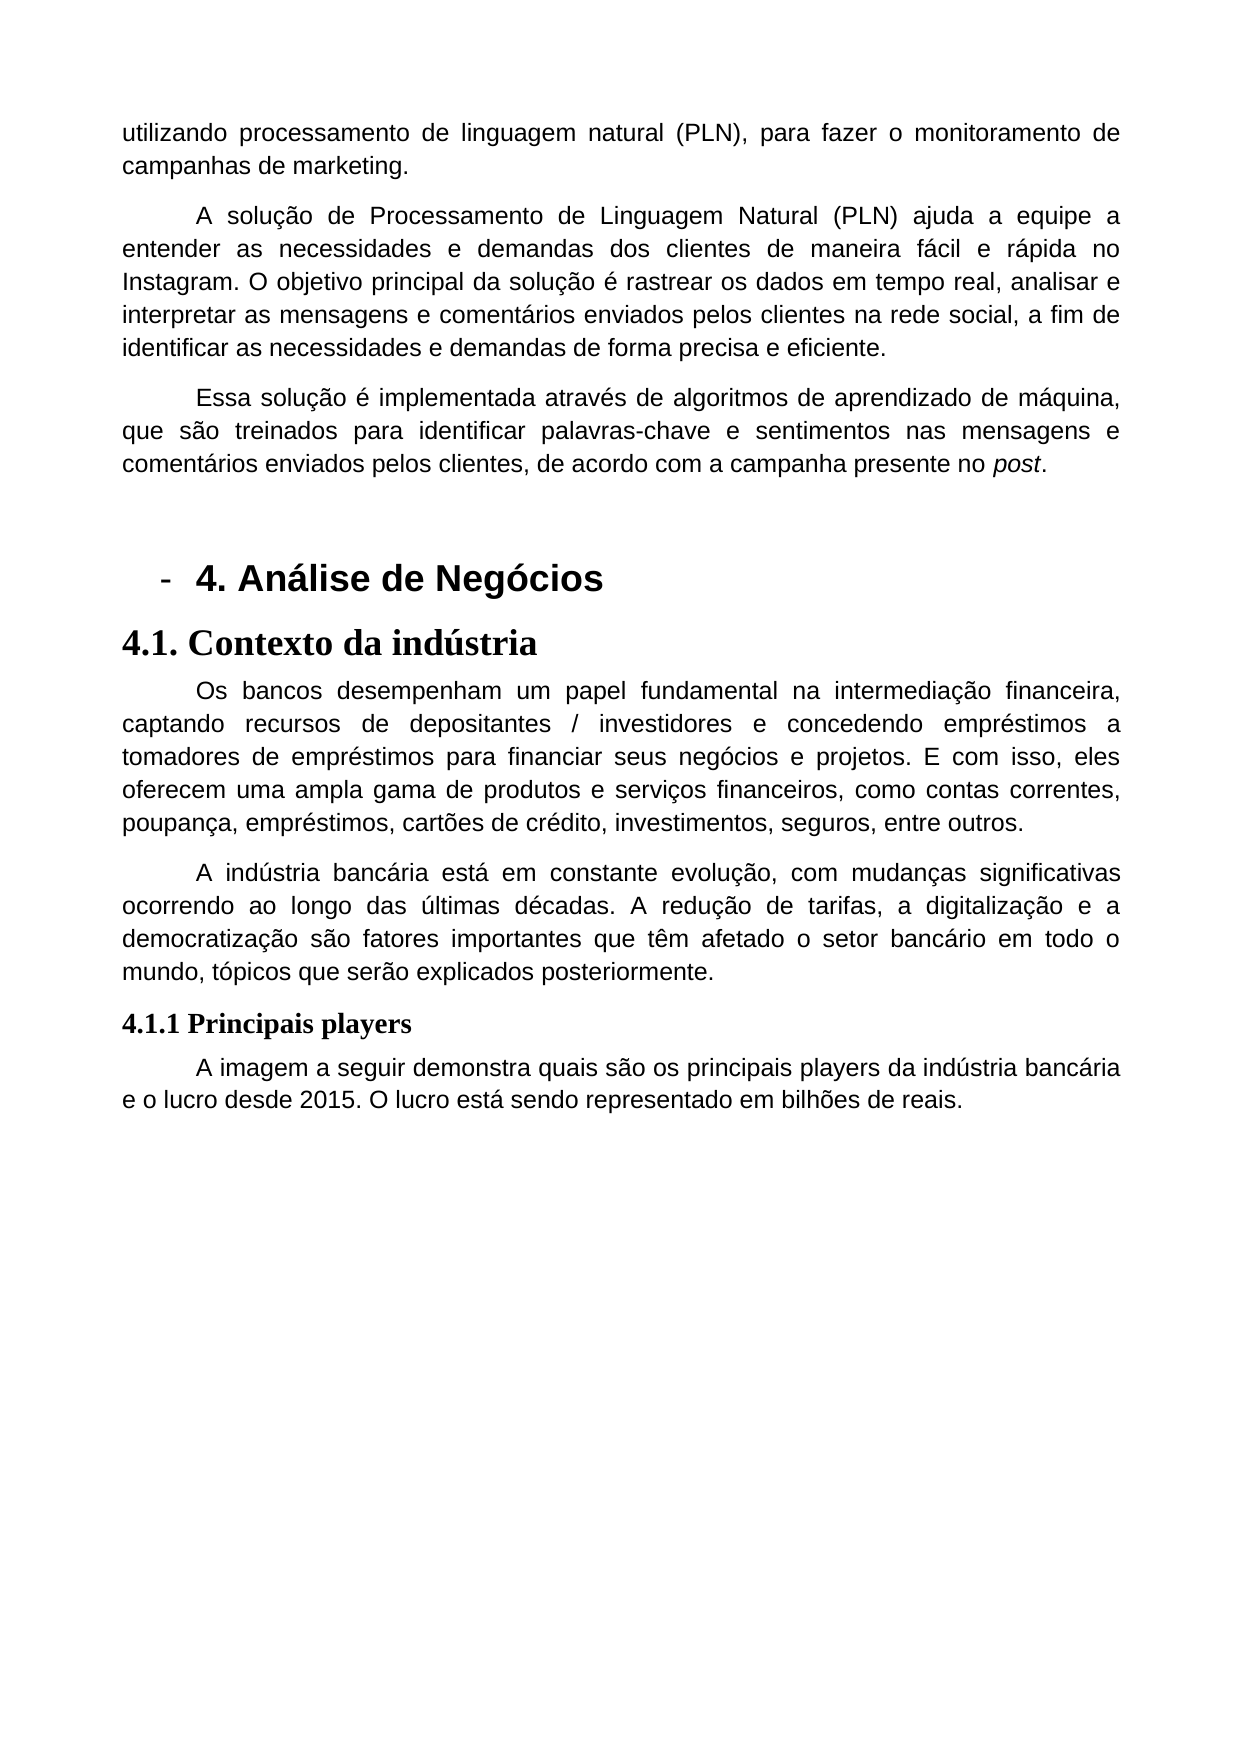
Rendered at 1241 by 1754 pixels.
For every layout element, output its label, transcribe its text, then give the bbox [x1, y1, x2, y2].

subtitle 4.1.1 Principais players [122, 1006, 1122, 1040]
text A imagem a seguir demonstra quais são os principais players da indústria bancária e o lucro desde 2015. O lucro está sendo representado em bilhões de reais. [122, 1052, 1122, 1114]
text A indústria bancária está em constante evolução, com mudanças significativas ocorrendo ao longo das últimas décadas. A redução de tarifas, a digitalização e a democratização são fatores importantes que têm afetado o setor bancário em todo o mundo, tópicos que serão explicados posteriormente. [122, 858, 1122, 986]
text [122, 118, 1122, 180]
text Essa solução é implementada através de algoritmos de aprendizado de máquina, que são treinados para identificar palavras-chave e sentimentos nas mensagens e comentários enviados pelos clientes, de acordo com a campanha presente no post. [122, 383, 1122, 477]
text Os bancos desempenham um papel fundamental na intermediação financeira, captando recursos de depositantes / investidores e concedendo empréstimos a tomadores de empréstimos para financiar seus negócios e projetos. E com isso, eles oferecem uma ampla gama de produtos e serviços financeiros, como contas correntes, poupança, empréstimos, cartões de crédito, investimentos, seguros, entre outros. [122, 676, 1122, 837]
subtitle 4.1. Contexto da indústria [122, 620, 1122, 663]
subtitle 4. Análise de Negócios [159, 556, 1122, 599]
text A solução de Processamento de Linguagem Natural (PLN) ajuda a equipe a entender as necessidades e demandas dos clientes de maneira fácil e rápida no Instagram. O objetivo principal da solução é rastrear os dados em tempo real, analisar e interpretar as mensagens e comentários enviados pelos clientes na rede social, a fim de identificar as necessidades e demandas de forma precisa e eficiente. [122, 201, 1122, 362]
